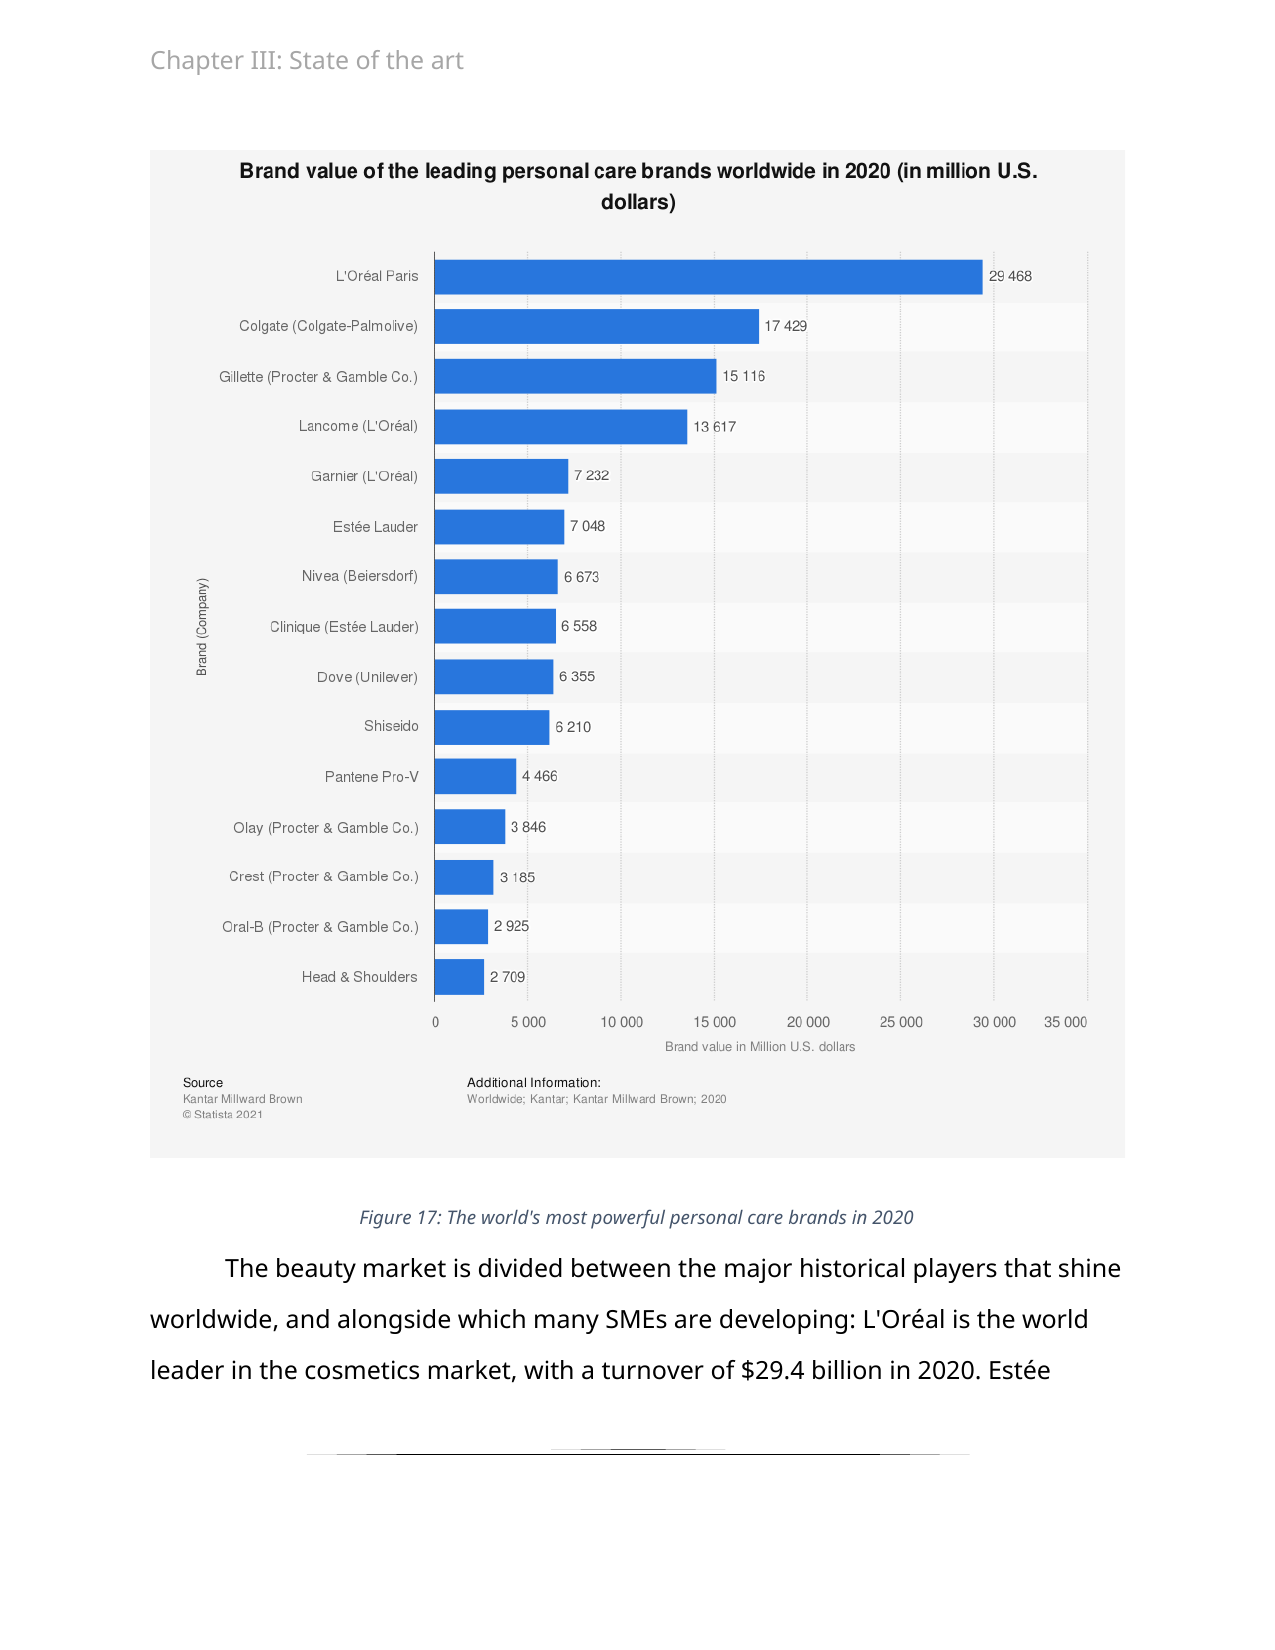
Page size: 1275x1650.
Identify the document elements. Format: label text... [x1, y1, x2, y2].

text Figure 17: The world's most powerful personal care brands in 2020 [150, 1204, 1125, 1229]
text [150, 1250, 1125, 1386]
picture [150, 150, 1125, 1158]
